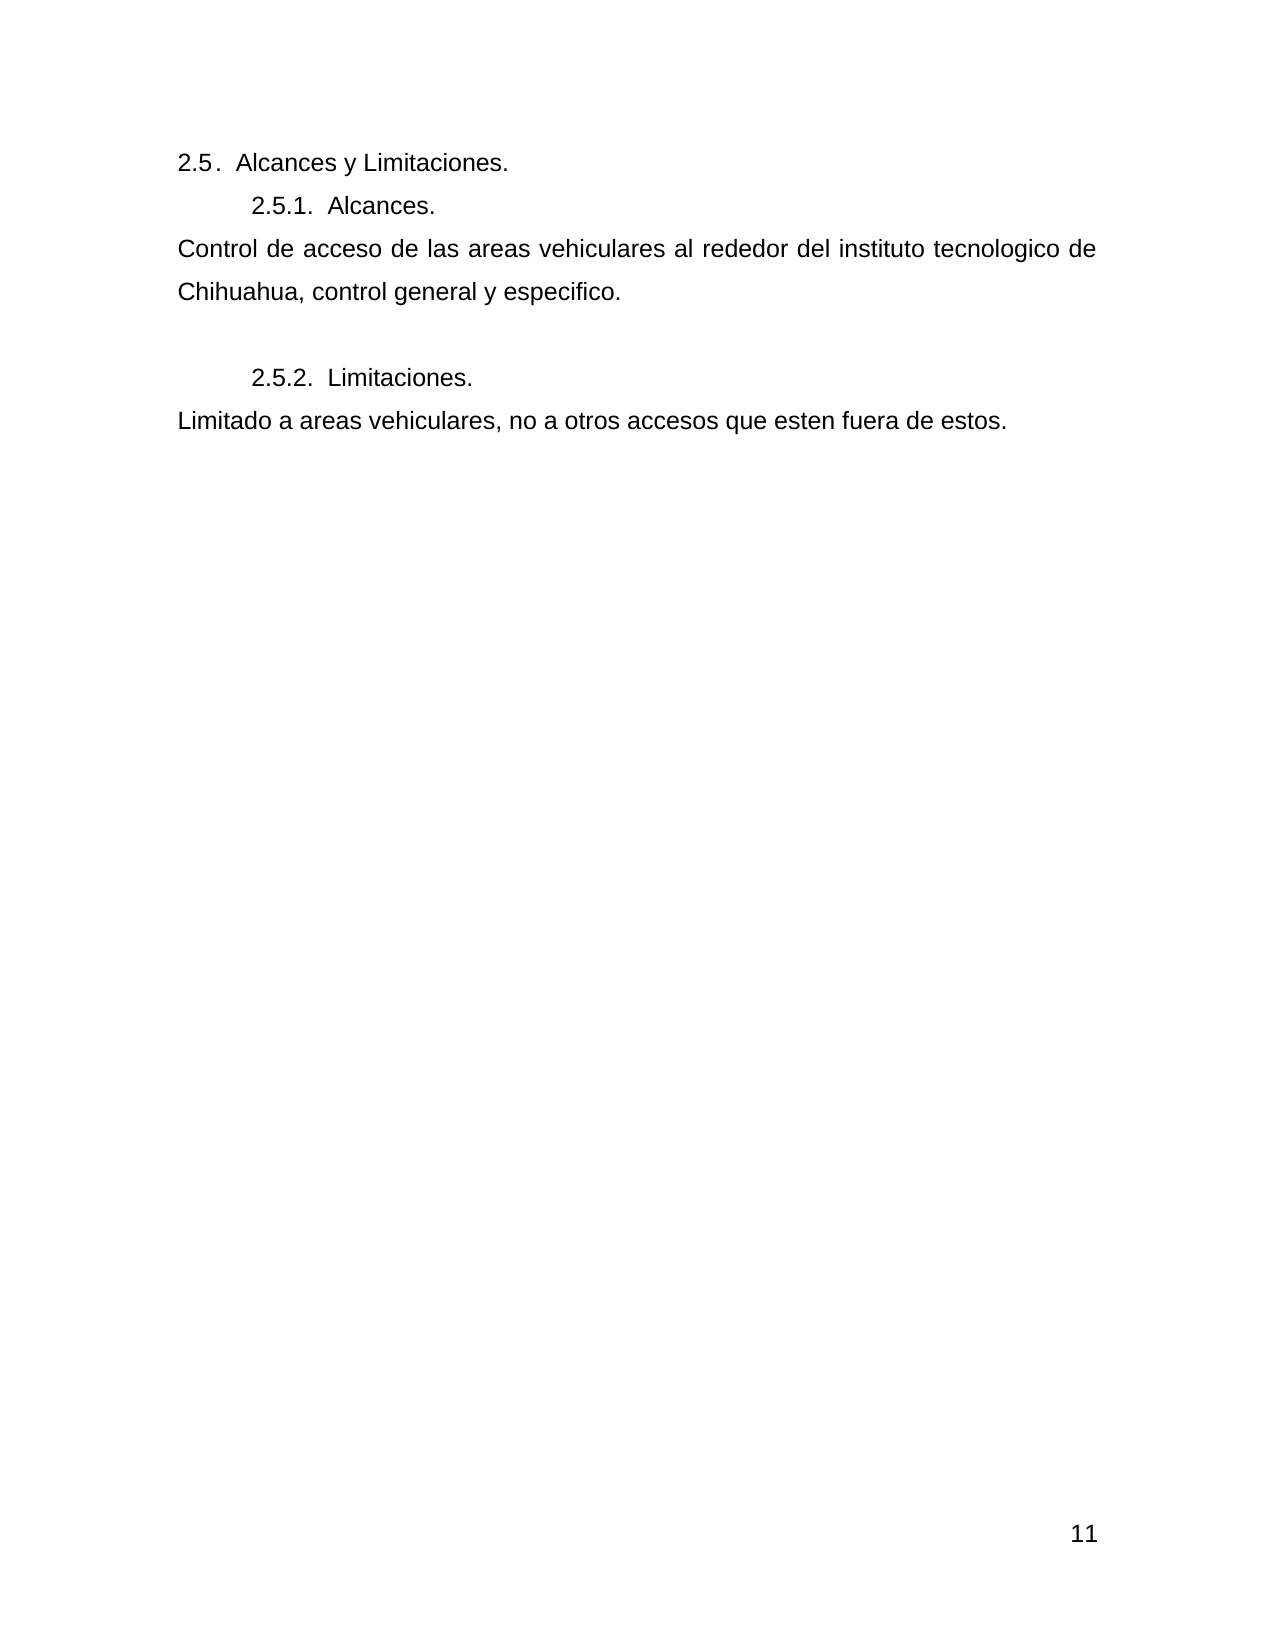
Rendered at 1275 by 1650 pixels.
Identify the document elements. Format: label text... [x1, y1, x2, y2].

text Control de acceso de las areas vehiculares al rededor del instituto tecnologico de Chihuahua, control general y especifico. [177, 234, 1098, 306]
text 2.5.1. Alcances. [177, 191, 1098, 219]
list . Alcances y Limitaciones. [177, 148, 1098, 176]
text Limitado a areas vehiculares, no a otros accesos que esten fuera de estos. [177, 406, 1098, 435]
text 2.5.2. Limitaciones. [177, 363, 1098, 392]
